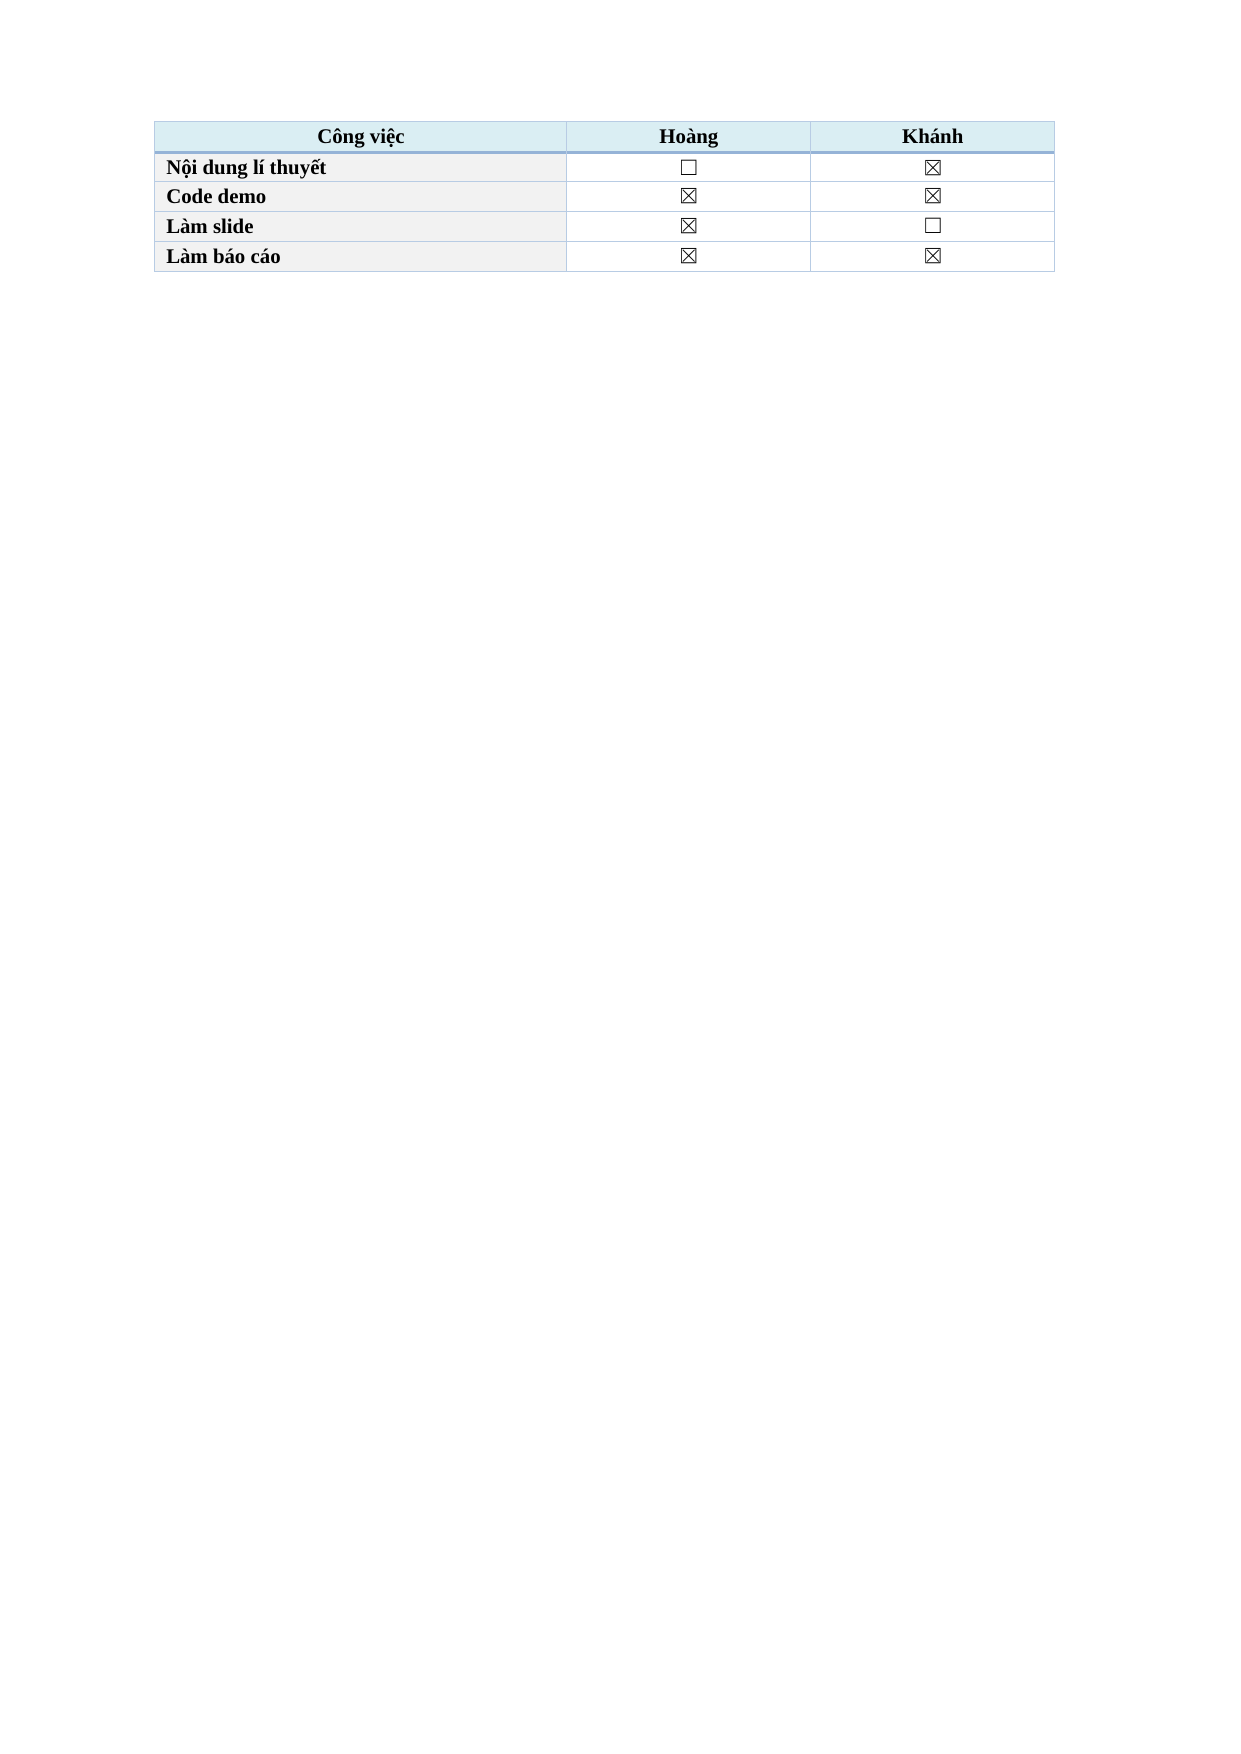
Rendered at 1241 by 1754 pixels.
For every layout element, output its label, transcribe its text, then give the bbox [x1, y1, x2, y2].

table_header Công việc [155, 122, 566, 151]
table_header Khánh [811, 122, 1054, 151]
table_cell Làm báo cáo [155, 242, 566, 271]
table_cell Nội dung lí thuyết [155, 154, 566, 181]
table_cell Code demo [155, 182, 566, 211]
table_cell Làm slide [155, 212, 566, 241]
table_header Hoàng [567, 122, 810, 151]
